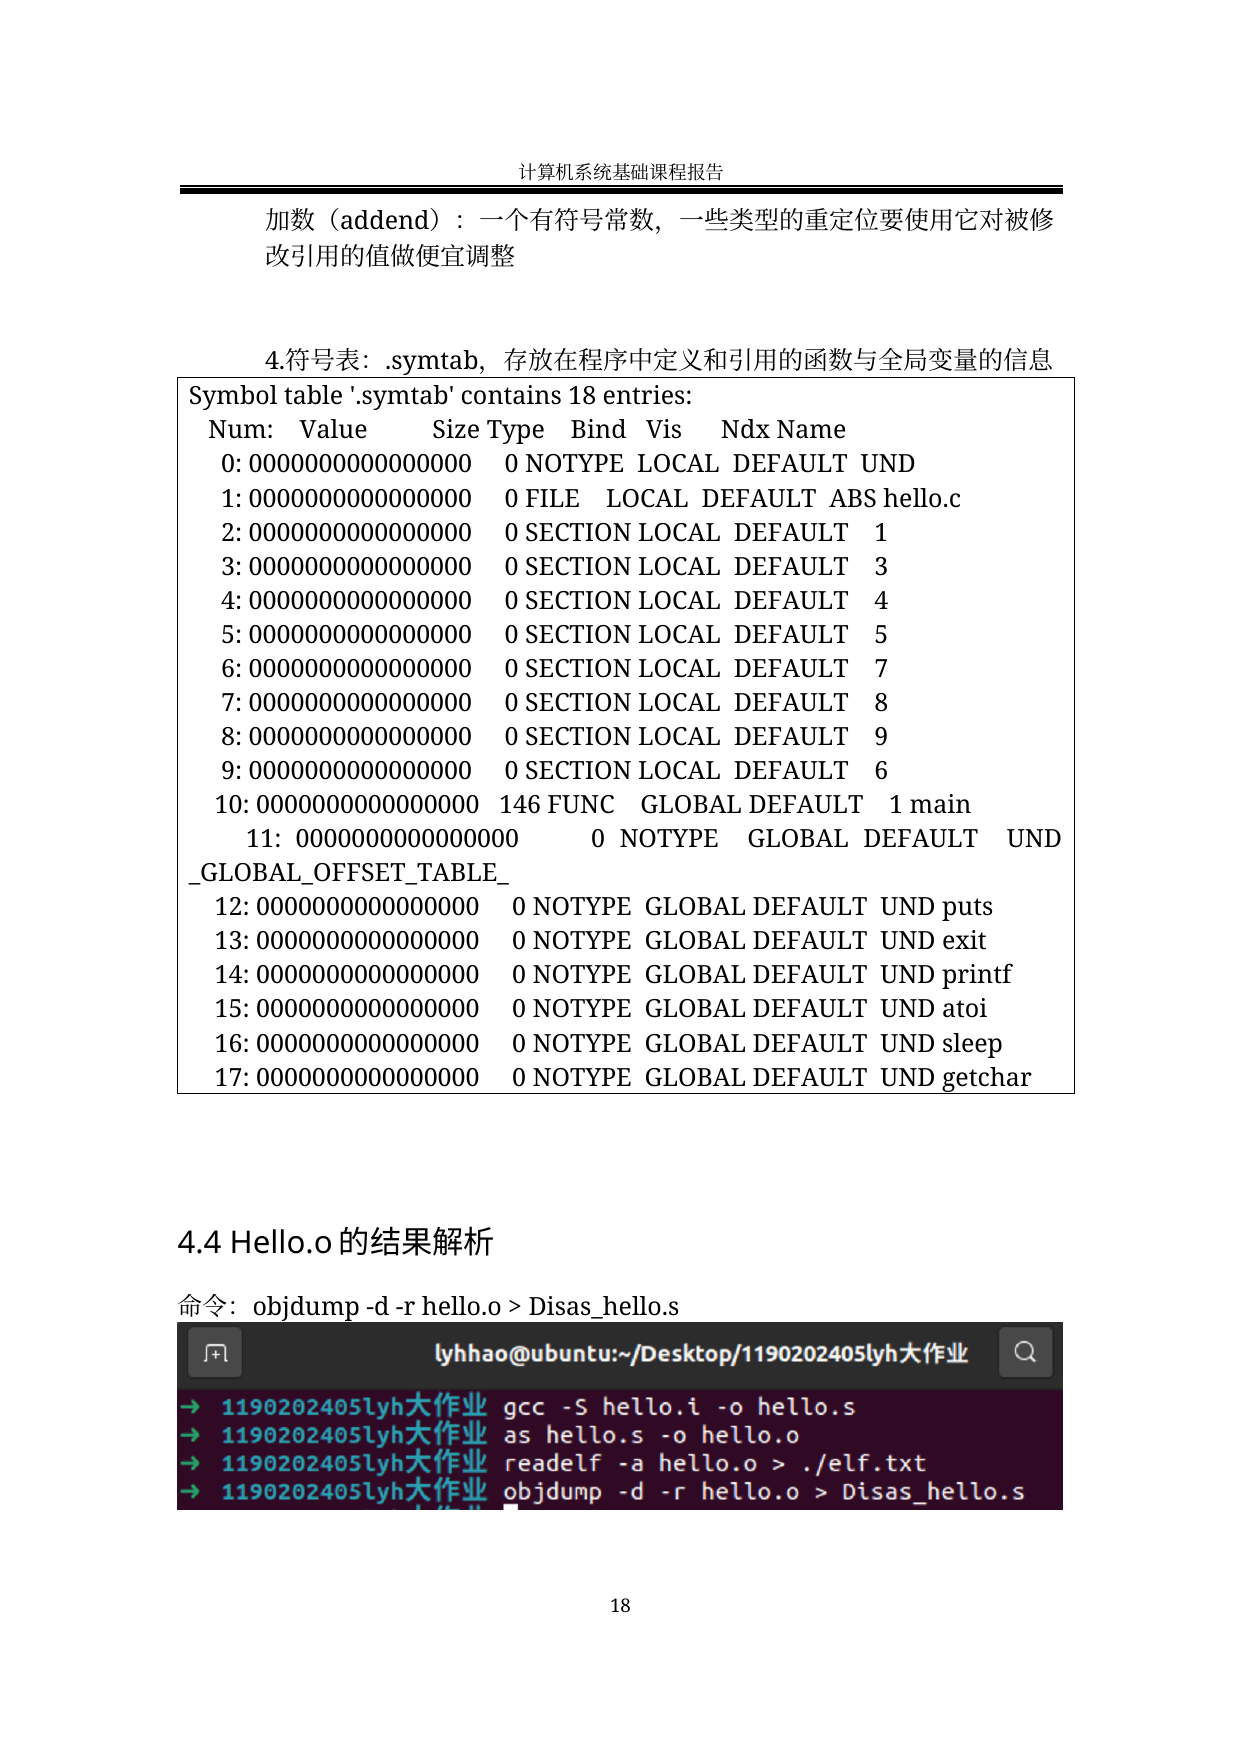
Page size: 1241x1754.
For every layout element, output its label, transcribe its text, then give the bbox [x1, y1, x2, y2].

text 命令：objdump -d -r hello.o > Disas_hello.s [177, 1286, 1063, 1322]
subtitle 4.4 Hello.o的结果解析 [177, 1222, 1063, 1261]
text 加数（addend）：一个有符号常数，一些类型的重定位要使用它对被修改引用的值做便宜调整 [265, 201, 1063, 273]
text 4.符号表：.symtab，存放在程序中定义和引用的函数与全局变量的信息 [265, 341, 1063, 377]
table_header Symbol table '.symtab' contains 18 entries: Num: Value Size Type Bind Vis Ndx Name 0: 0000000000000000 0 NOTYPE LOCAL DEFAULT UND 1: 0000000000000000 0 FILE LOCAL DEFAULT ABS hello.c 2: 0000000000000000 0 SECTION LOCAL DEFAULT 1 3: 0000000000000000 0 SECTION LOCAL DEFAULT 3 4: 0000000000000000 0 SECTION LOCAL DEFAULT 4 5: 0000000000000000 0 SECTION LOCAL DEFAULT 5 6: 0000000000000000 0 SECTION LOCAL DEFAULT 7 7: 0000000000000000 0 SECTION LOCAL DEFAULT 8 8: 0000000000000000 0 SECTION LOCAL DEFAULT 9 9: 0000000000000000 0 SECTION LOCAL DEFAULT 6 10: 0000000000000000 146 FUNC GLOBAL DEFAULT 1 main 11: 0000000000000000 0 NOTYPE GLOBAL DEFAULT UND _GLOBAL_OFFSET_TABLE_ 12: 0000000000000000 0 NOTYPE GLOBAL DEFAULT UND puts 13: 0000000000000000 0 NOTYPE GLOBAL DEFAULT UND exit 14: 0000000000000000 0 NOTYPE GLOBAL DEFAULT UND printf 15: 0000000000000000 0 NOTYPE GLOBAL DEFAULT UND atoi 16: 0000000000000000 0 NOTYPE GLOBAL DEFAULT UND sleep 17: 0000000000000000 0 NOTYPE GLOBAL DEFAULT UND getchar [178, 378, 1074, 1093]
picture [177, 1322, 1063, 1510]
